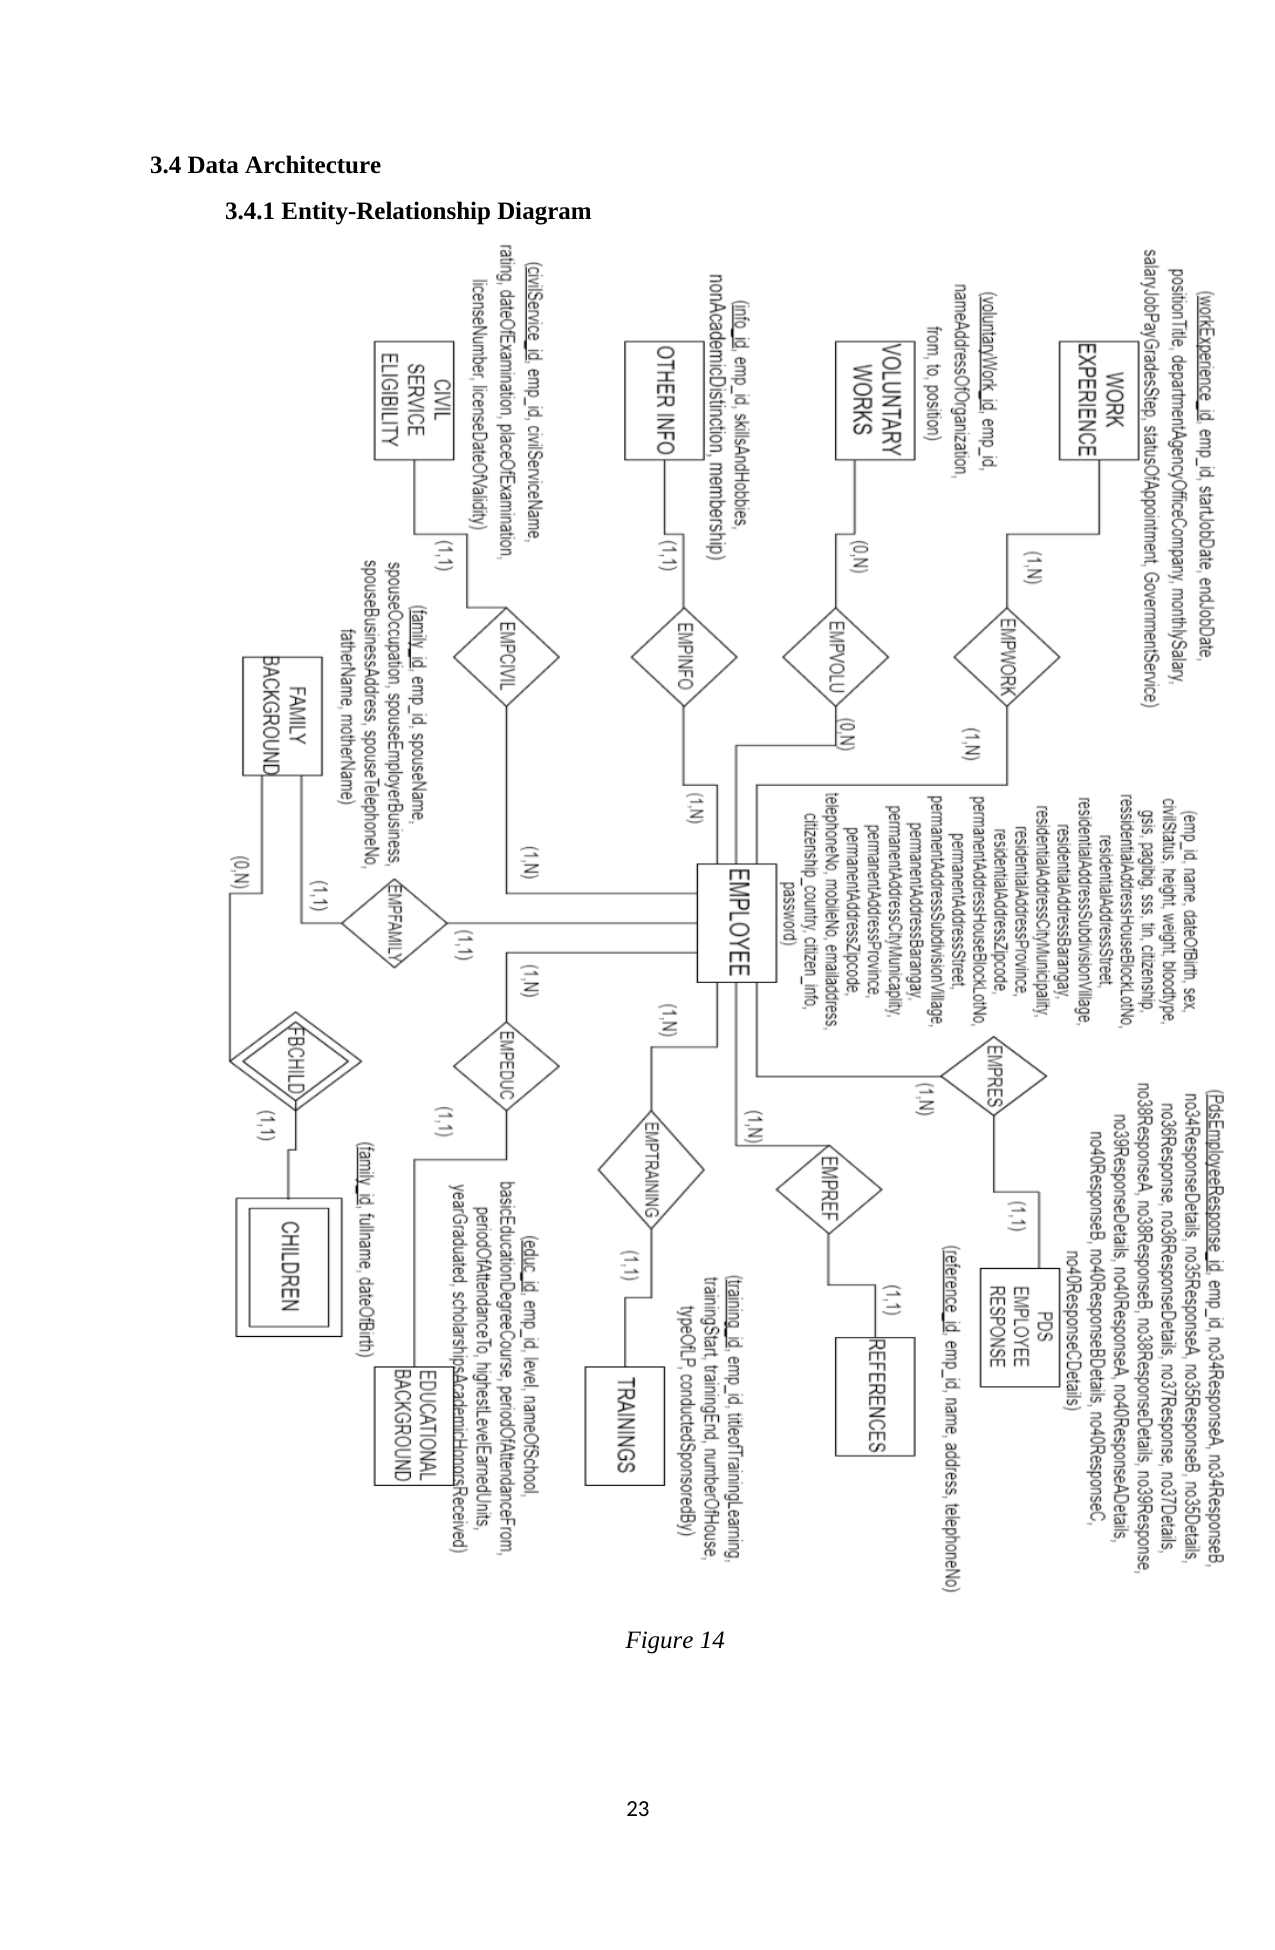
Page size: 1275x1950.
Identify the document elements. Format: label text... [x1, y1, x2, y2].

text 3.4.1 Entity-Relationship Diagram [225, 196, 1125, 225]
text Figure 14 [225, 1625, 1125, 1653]
picture [228, 244, 1231, 1608]
text 3.4 Data Architecture [150, 150, 1125, 179]
